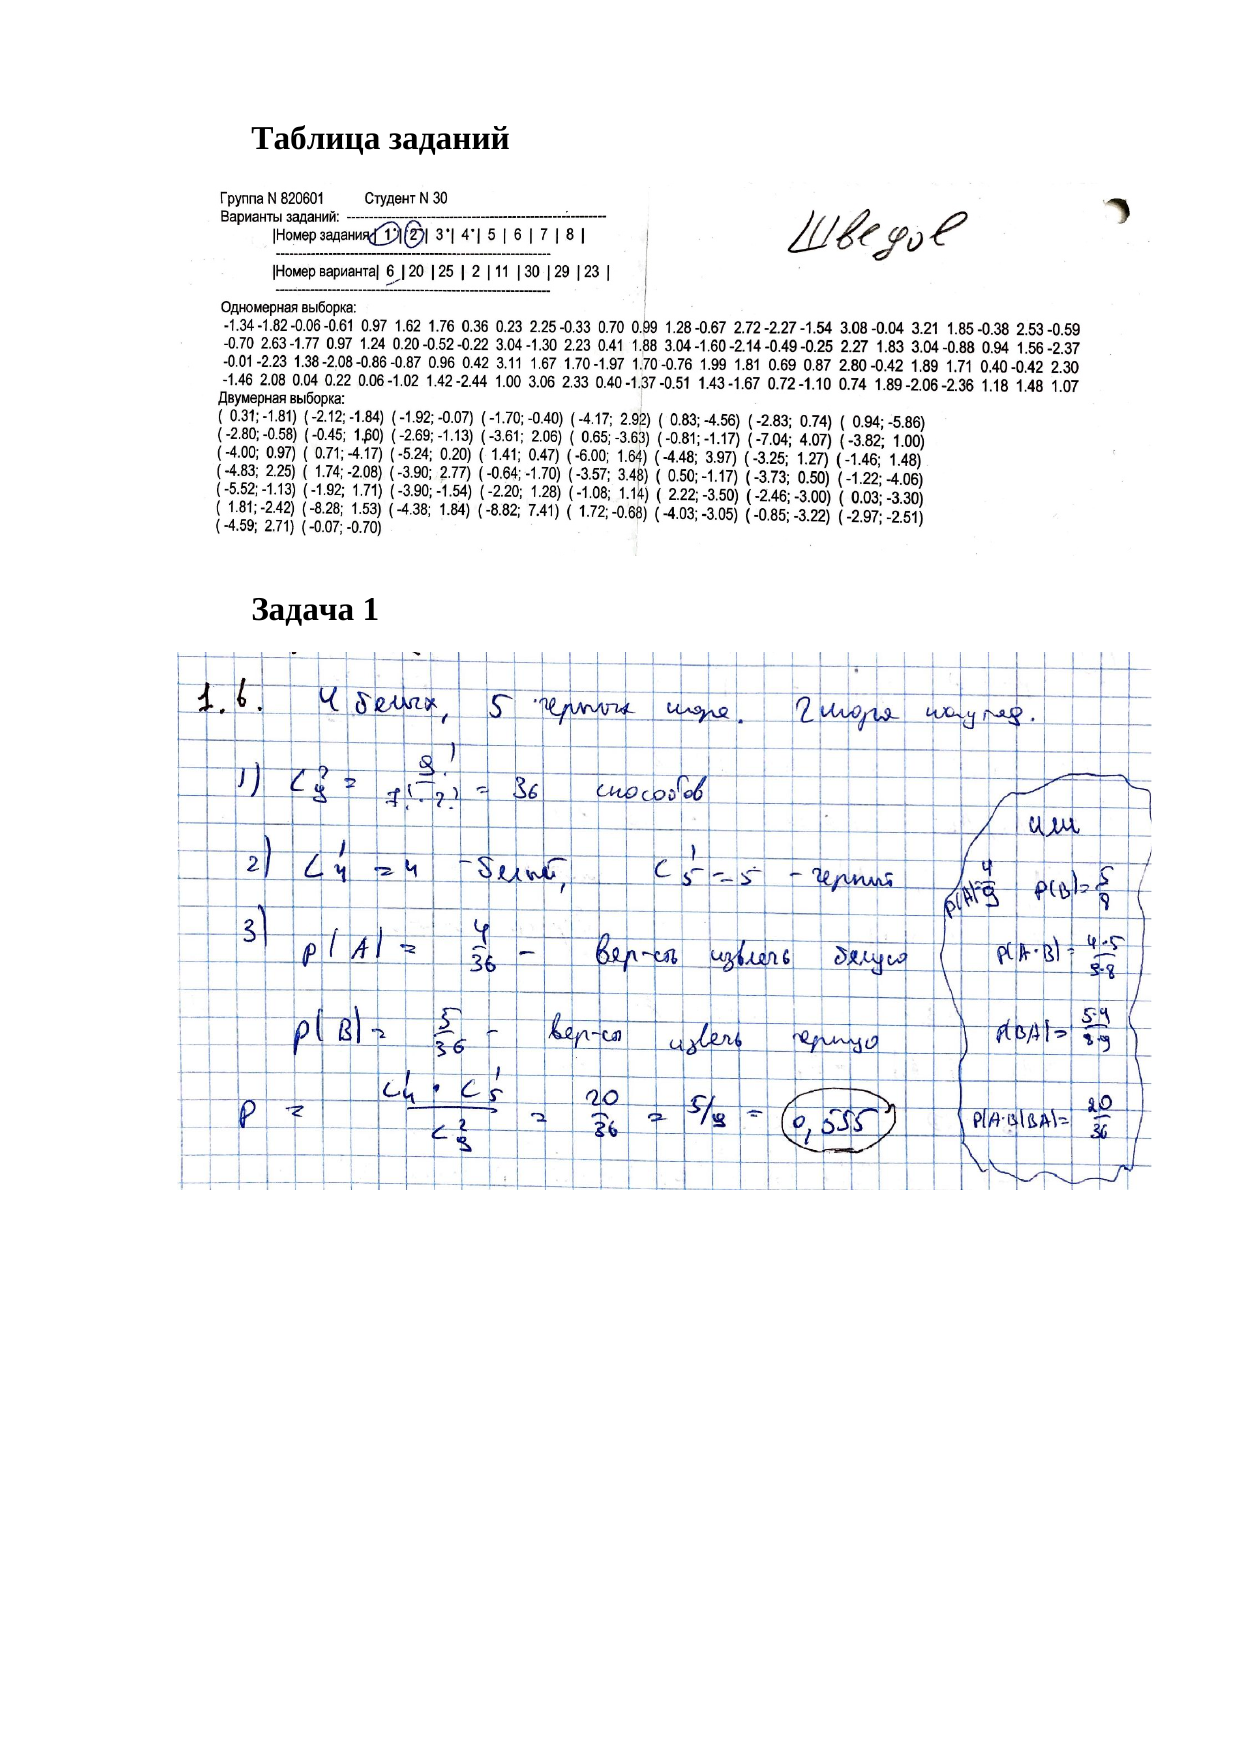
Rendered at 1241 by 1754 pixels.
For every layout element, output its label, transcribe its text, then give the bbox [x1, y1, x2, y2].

picture [177, 652, 1152, 1190]
subtitle Задача 1 [177, 589, 1152, 627]
subtitle Таблица заданий [177, 118, 1152, 156]
picture [177, 181, 1152, 556]
